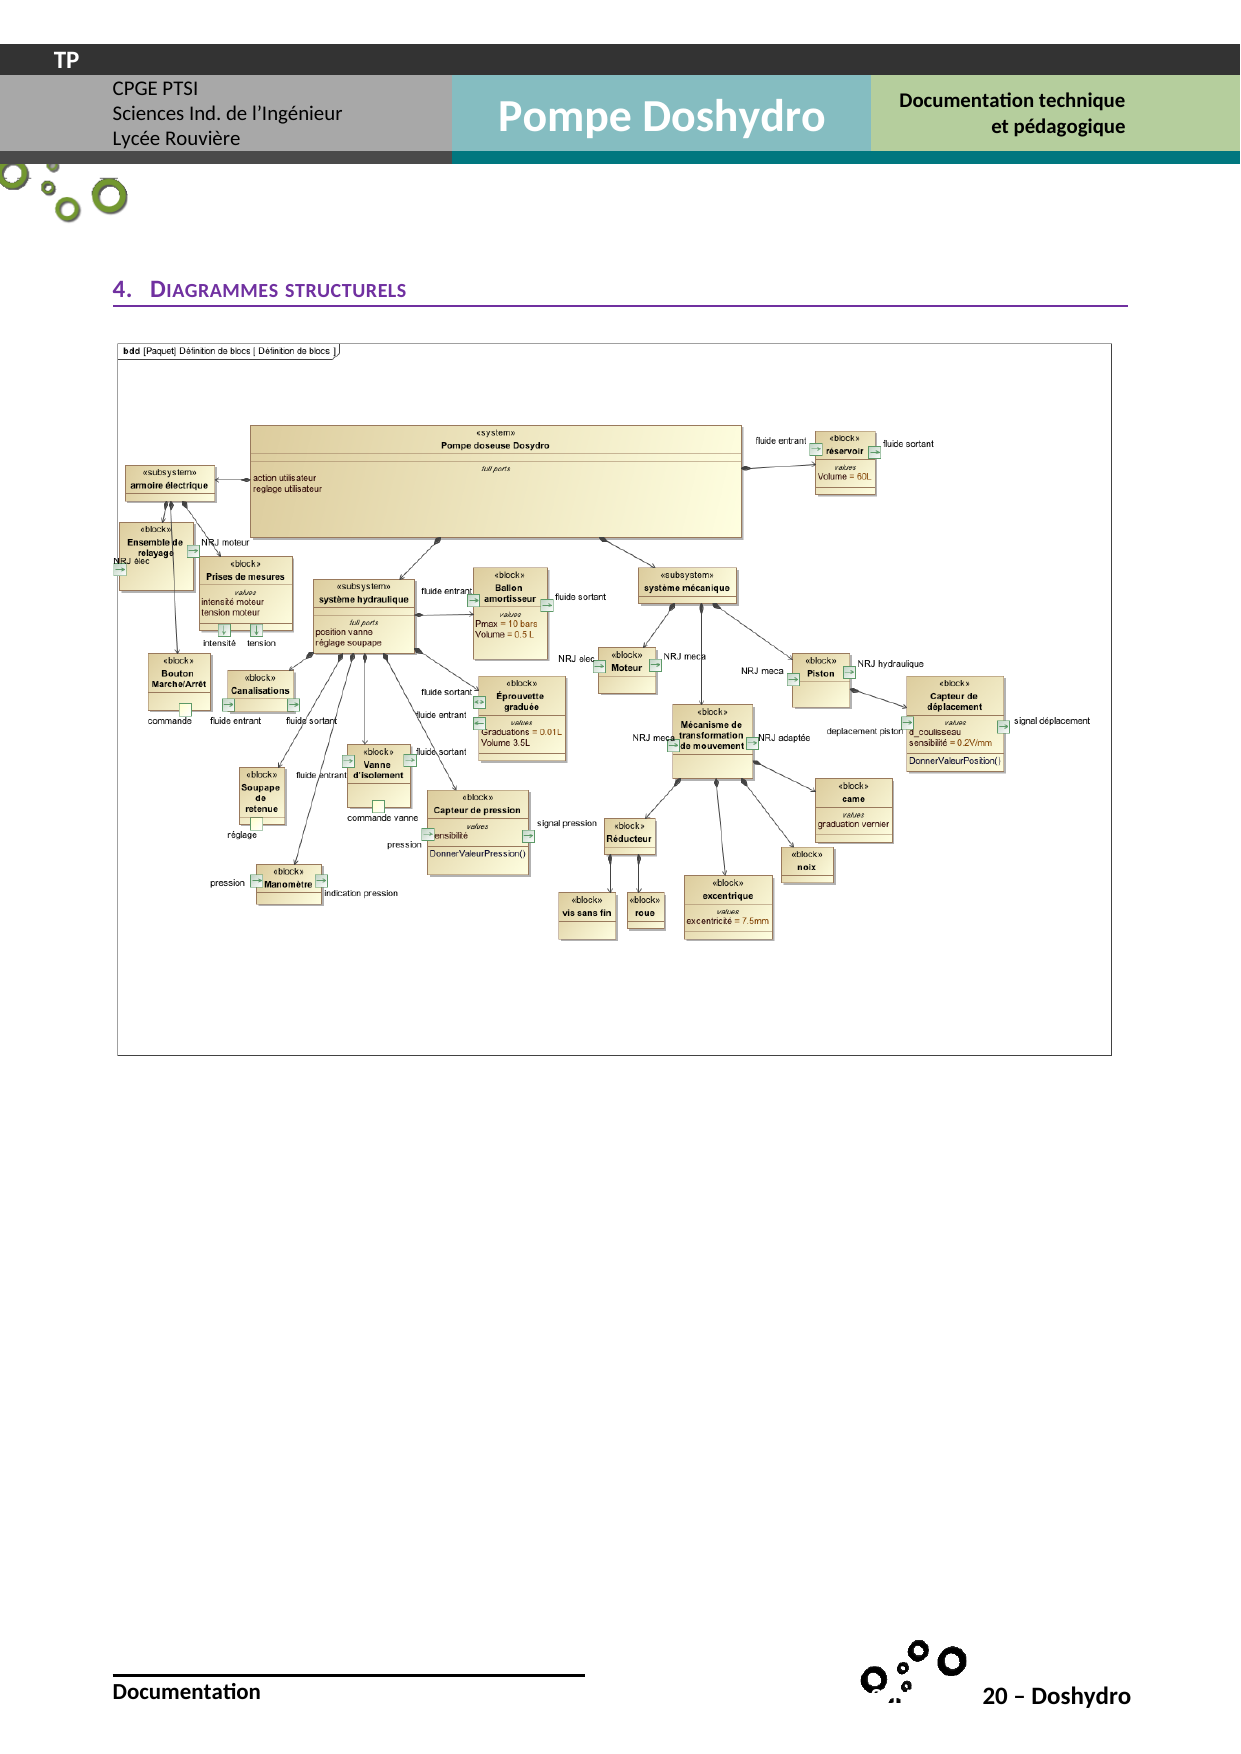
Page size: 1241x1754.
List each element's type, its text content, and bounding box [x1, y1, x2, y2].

subtitle Diagrammes structurels [112, 273, 1128, 307]
picture [860, 1640, 967, 1703]
picture [113, 339, 1127, 1067]
picture [0, 164, 128, 224]
